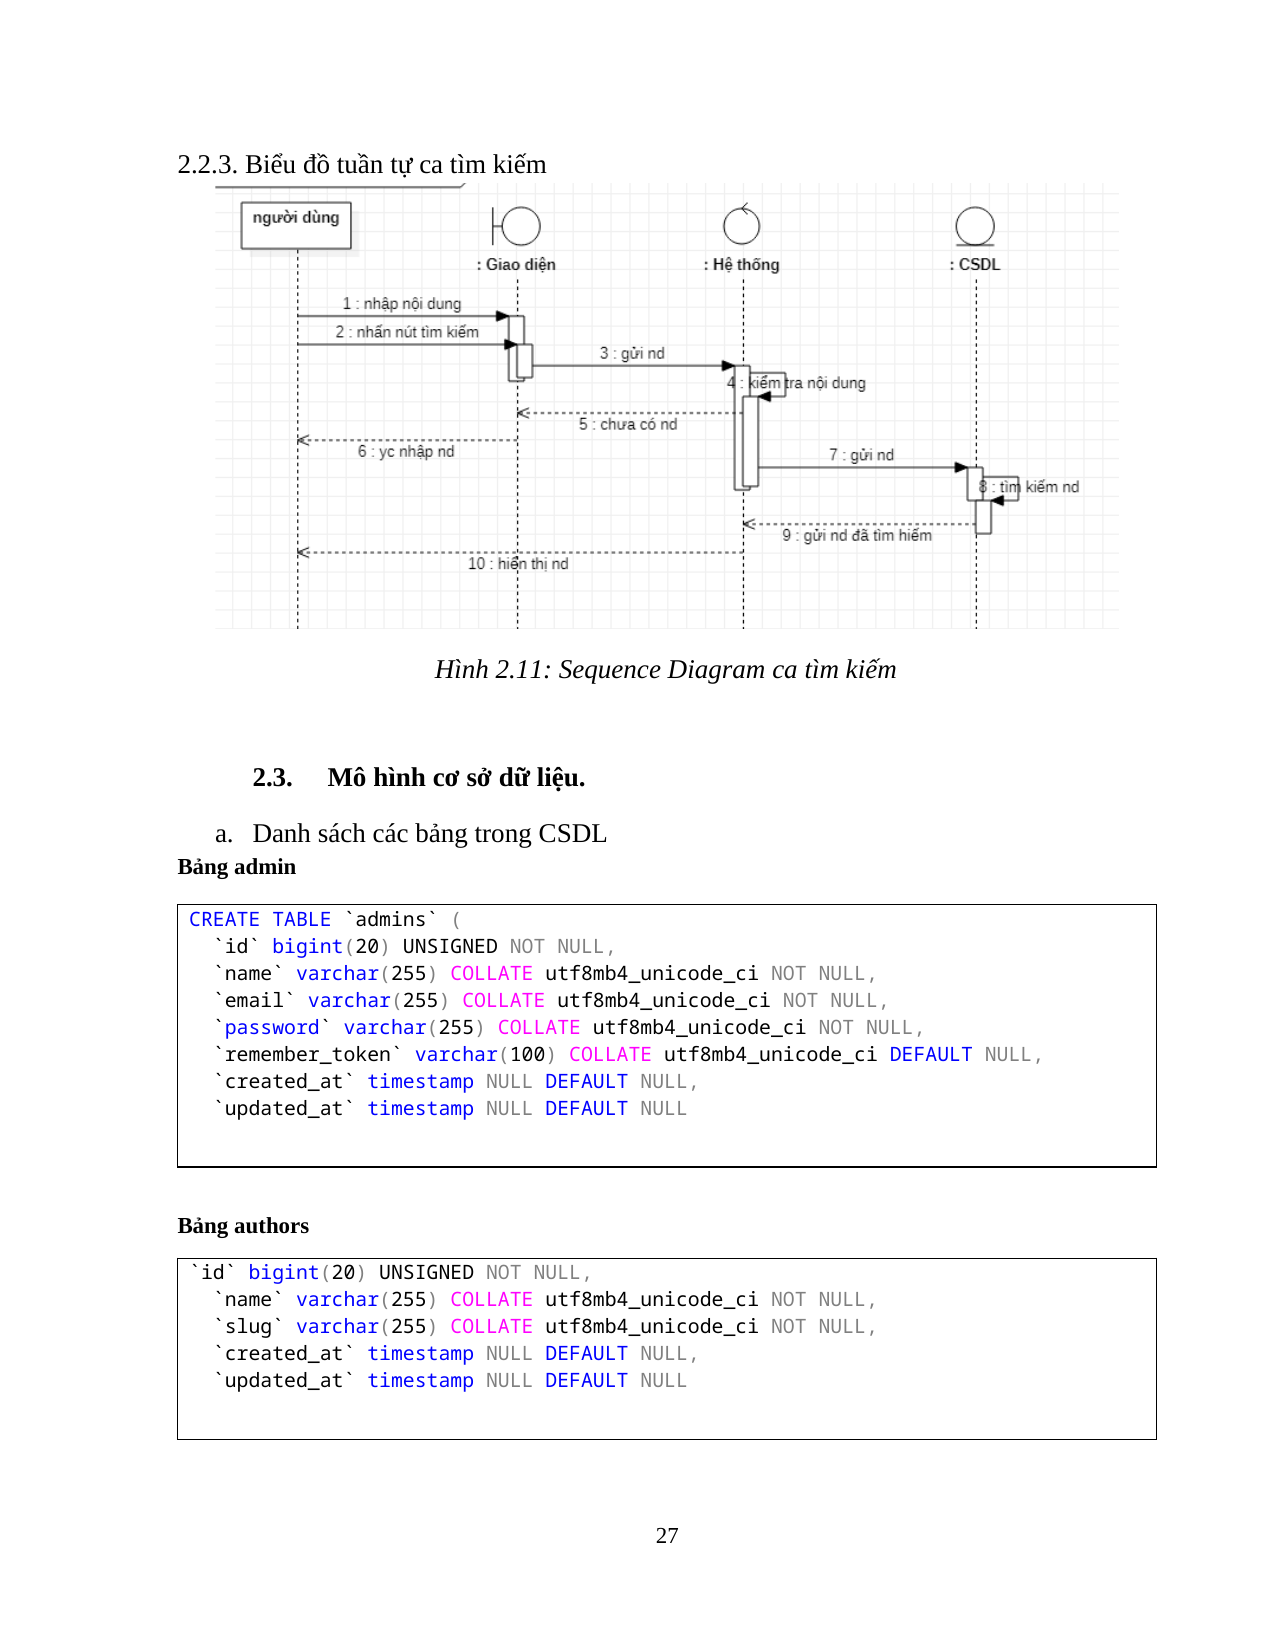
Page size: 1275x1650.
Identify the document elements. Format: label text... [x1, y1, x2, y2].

text Bảng admin [177, 853, 1157, 880]
subtitle Mô hình cơ sở dữ liệu. [252, 761, 1157, 792]
subtitle Danh sách các bảng trong CSDL [215, 818, 1157, 849]
table_header `id` bigint(20) UNSIGNED NOT NULL, `name` varchar(255) COLLATE utf8mb4_unicode_ci NOT NULL, `slug` varchar(255) COLLATE utf8mb4_unicode_ci NOT NULL, `created_at` timestamp NULL DEFAULT NULL, `updated_at` timestamp NULL DEFAULT NULL [178, 1259, 1156, 1439]
picture [215, 183, 1119, 629]
text Hình 2.11: Sequence Diagram ca tìm kiếm [177, 653, 1157, 684]
table_header CREATE TABLE `admins` ( `id` bigint(20) UNSIGNED NOT NULL, `name` varchar(255) COLLATE utf8mb4_unicode_ci NOT NULL, `email` varchar(255) COLLATE utf8mb4_unicode_ci NOT NULL, `password` varchar(255) COLLATE utf8mb4_unicode_ci NOT NULL, `remember_token` varchar(100) COLLATE utf8mb4_unicode_ci DEFAULT NULL, `created_at` timestamp NULL DEFAULT NULL, `updated_at` timestamp NULL DEFAULT NULL [178, 905, 1156, 1166]
text Bảng authors [177, 1212, 1157, 1239]
subtitle 2.2.3. Biểu đồ tuần tự ca tìm kiếm [177, 148, 1157, 179]
